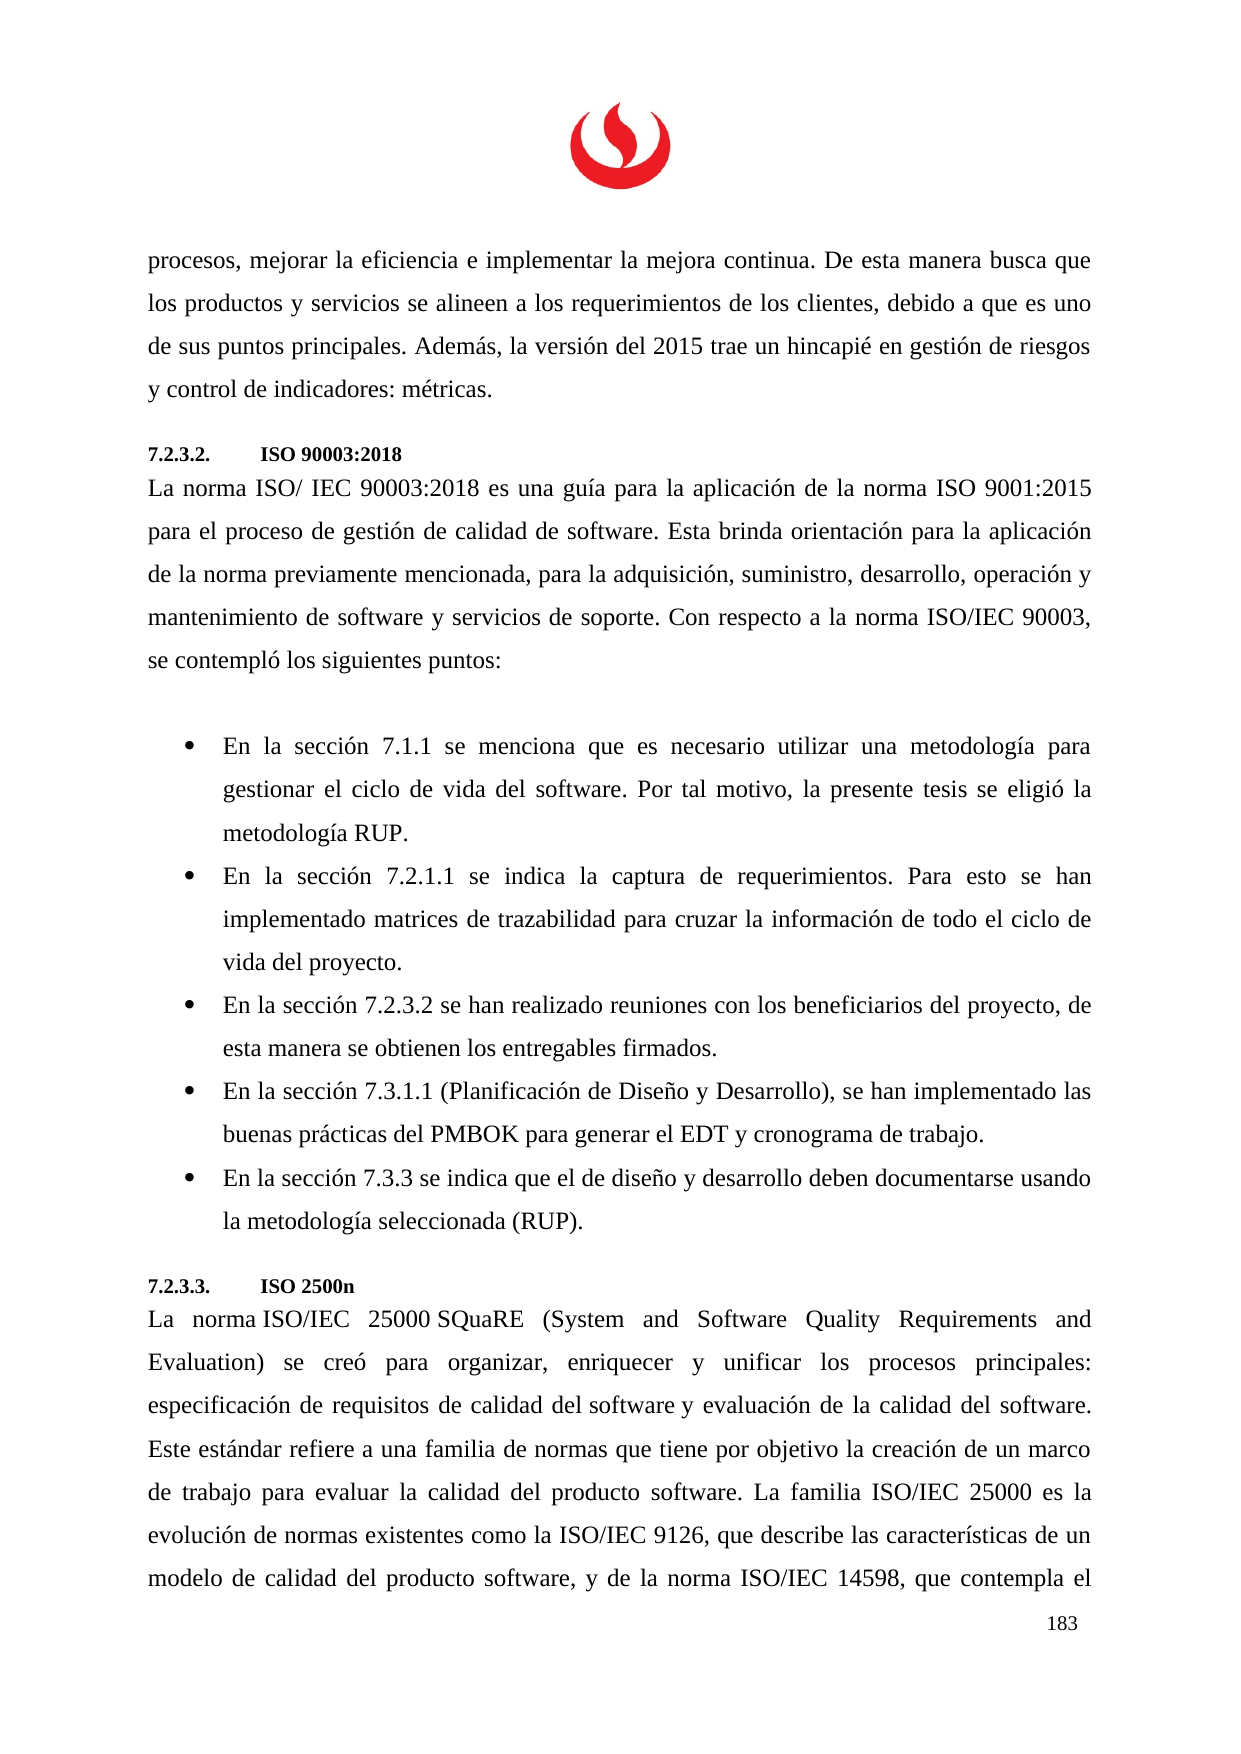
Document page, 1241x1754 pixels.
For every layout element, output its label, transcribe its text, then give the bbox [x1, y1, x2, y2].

picture [497, 70, 744, 221]
list En la sección 7.2.3.2 se han realizado reuniones con los beneficiarios del proyecto, de esta manera se obtienen los entregables firmados. [185, 990, 1092, 1062]
list En la sección 7.3.3 se indica que el de diseño y desarrollo deben documentarse usando la metodología seleccionada (RUP). [185, 1163, 1092, 1234]
list En la sección 7.3.1.1 (Planificación de Diseño y Desarrollo), se han implementado las buenas prácticas del PMBOK para generar el EDT y cronograma de trabajo. [185, 1076, 1092, 1148]
list En la sección 7.1.1 se menciona que es necesario utilizar una metodología para gestionar el ciclo de vida del software. Por tal motivo, la presente tesis se eligió la metodología RUP. [185, 731, 1092, 846]
subtitle ISO 90003:2018 [148, 442, 1092, 466]
subtitle ISO 2500n [148, 1274, 1092, 1298]
list En la sección 7.2.1.1 se indica la captura de requerimientos. Para esto se han implementado matrices de trazabilidad para cruzar la información de todo el ciclo de vida del proyecto. [185, 861, 1092, 976]
text La norma ISO/ IEC 90003:2018 es una guía para la aplicación de la norma ISO 9001:2015 para el proceso de gestión de calidad de software. Esta brinda orientación para la aplicación de la norma previamente mencionada, para la adquisición, suministro, desarrollo, operación y mantenimiento de software y servicios de soporte. Con respecto a la norma ISO/IEC 90003, se contempló los siguientes puntos: [148, 473, 1092, 674]
